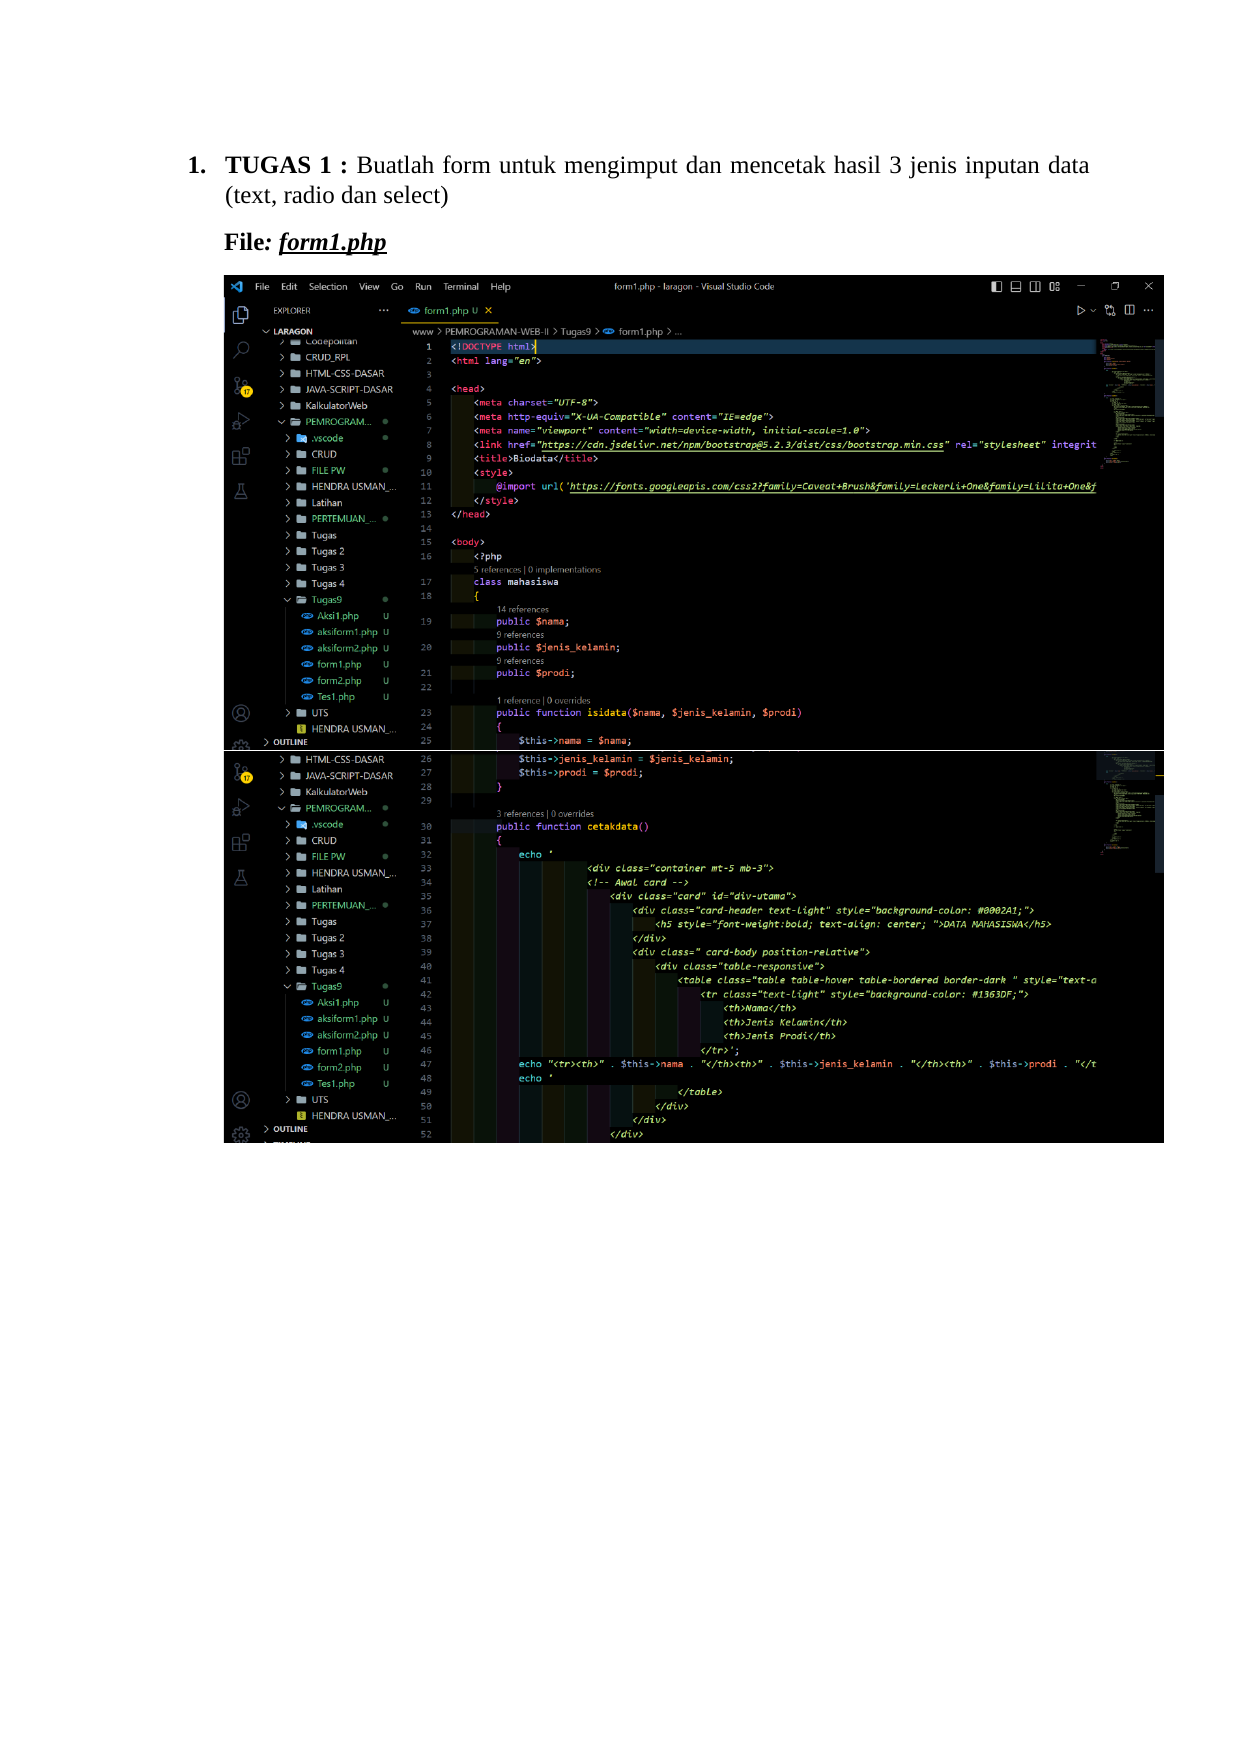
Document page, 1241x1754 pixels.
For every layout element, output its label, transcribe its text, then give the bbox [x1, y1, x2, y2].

picture [223, 751, 1164, 1143]
picture [223, 275, 1164, 750]
text File: form1.php [150, 227, 1090, 256]
list TUGAS 1 : Buatlah form untuk mengimput dan mencetak hasil 3 jenis inputan data (text, radio dan select) [187, 150, 1090, 209]
